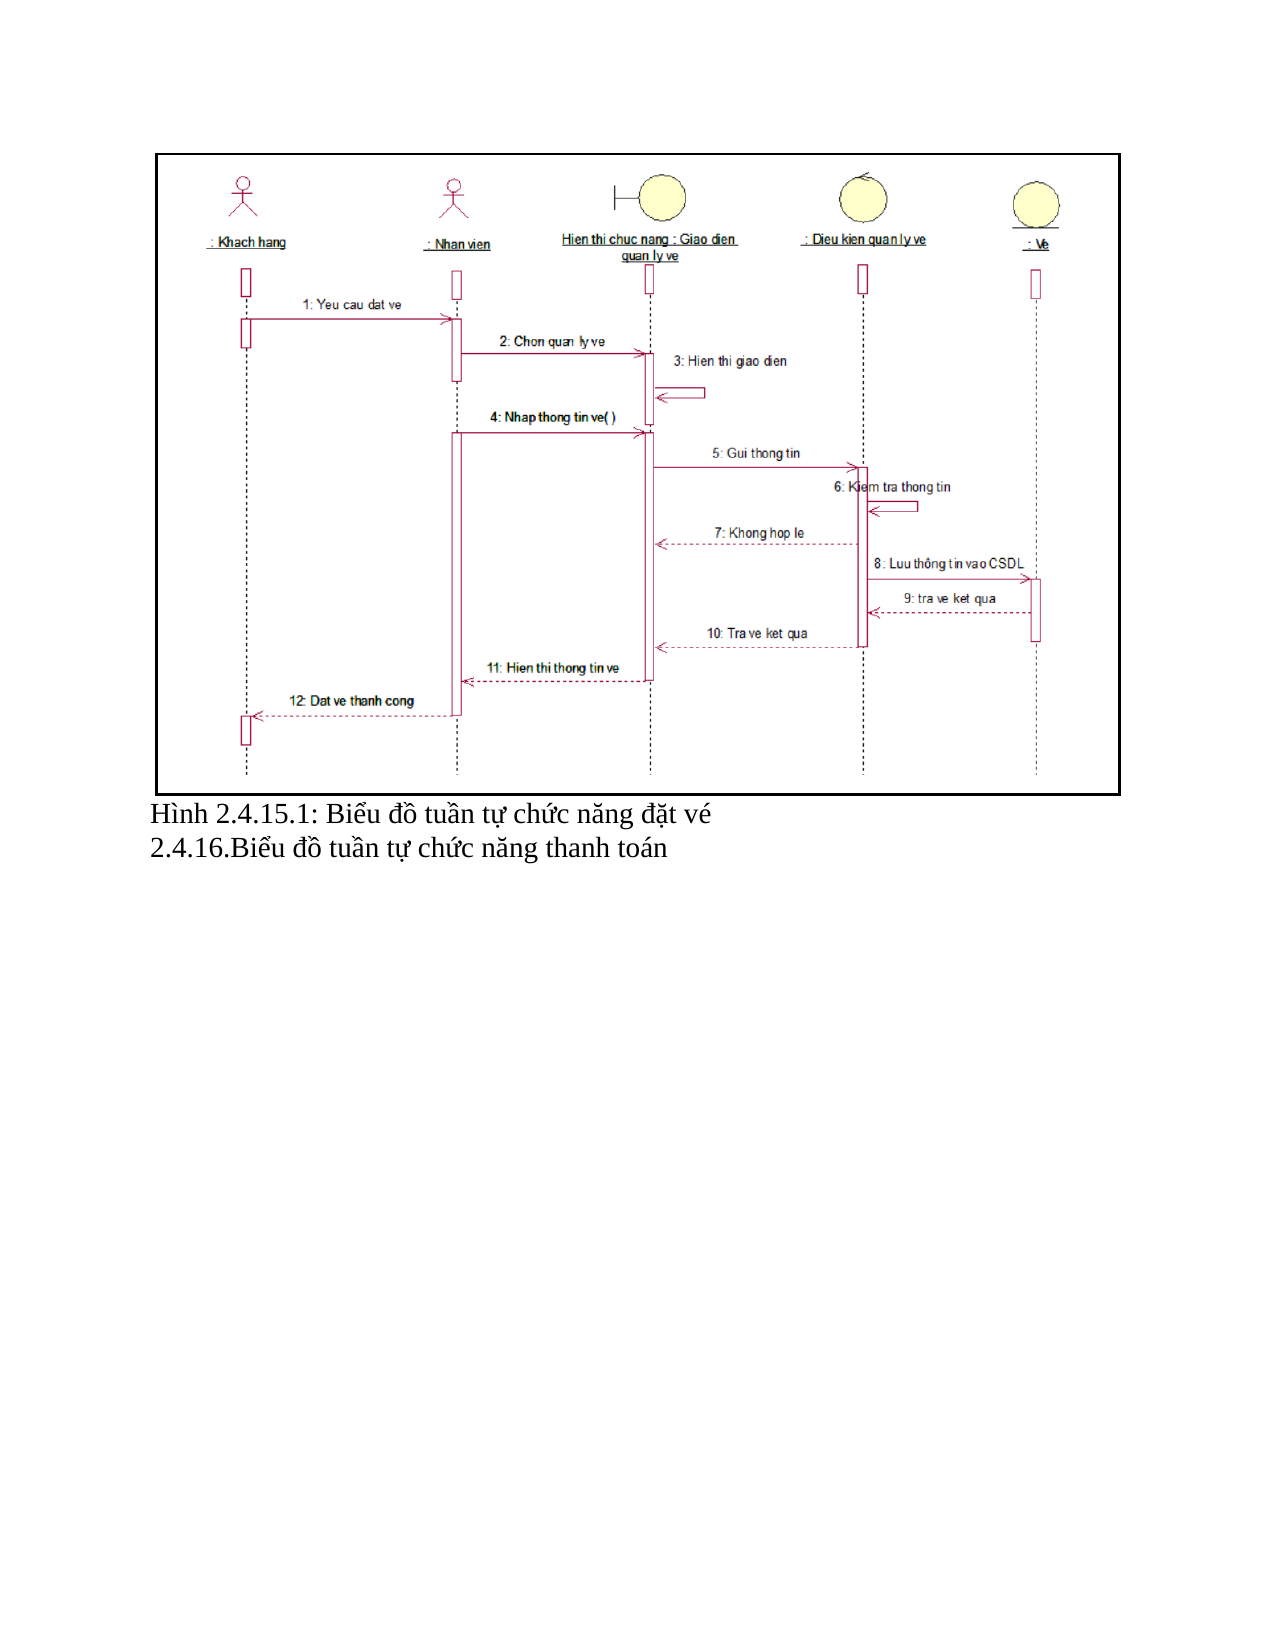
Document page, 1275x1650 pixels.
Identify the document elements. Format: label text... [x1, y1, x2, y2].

text Hình 2.4.15.1: Biểu đồ tuần tự chức năng đặt vé [150, 797, 1125, 830]
picture [150, 150, 1125, 797]
text 2.4.16.Biểu đồ tuần tự chức năng thanh toán [150, 830, 1125, 863]
